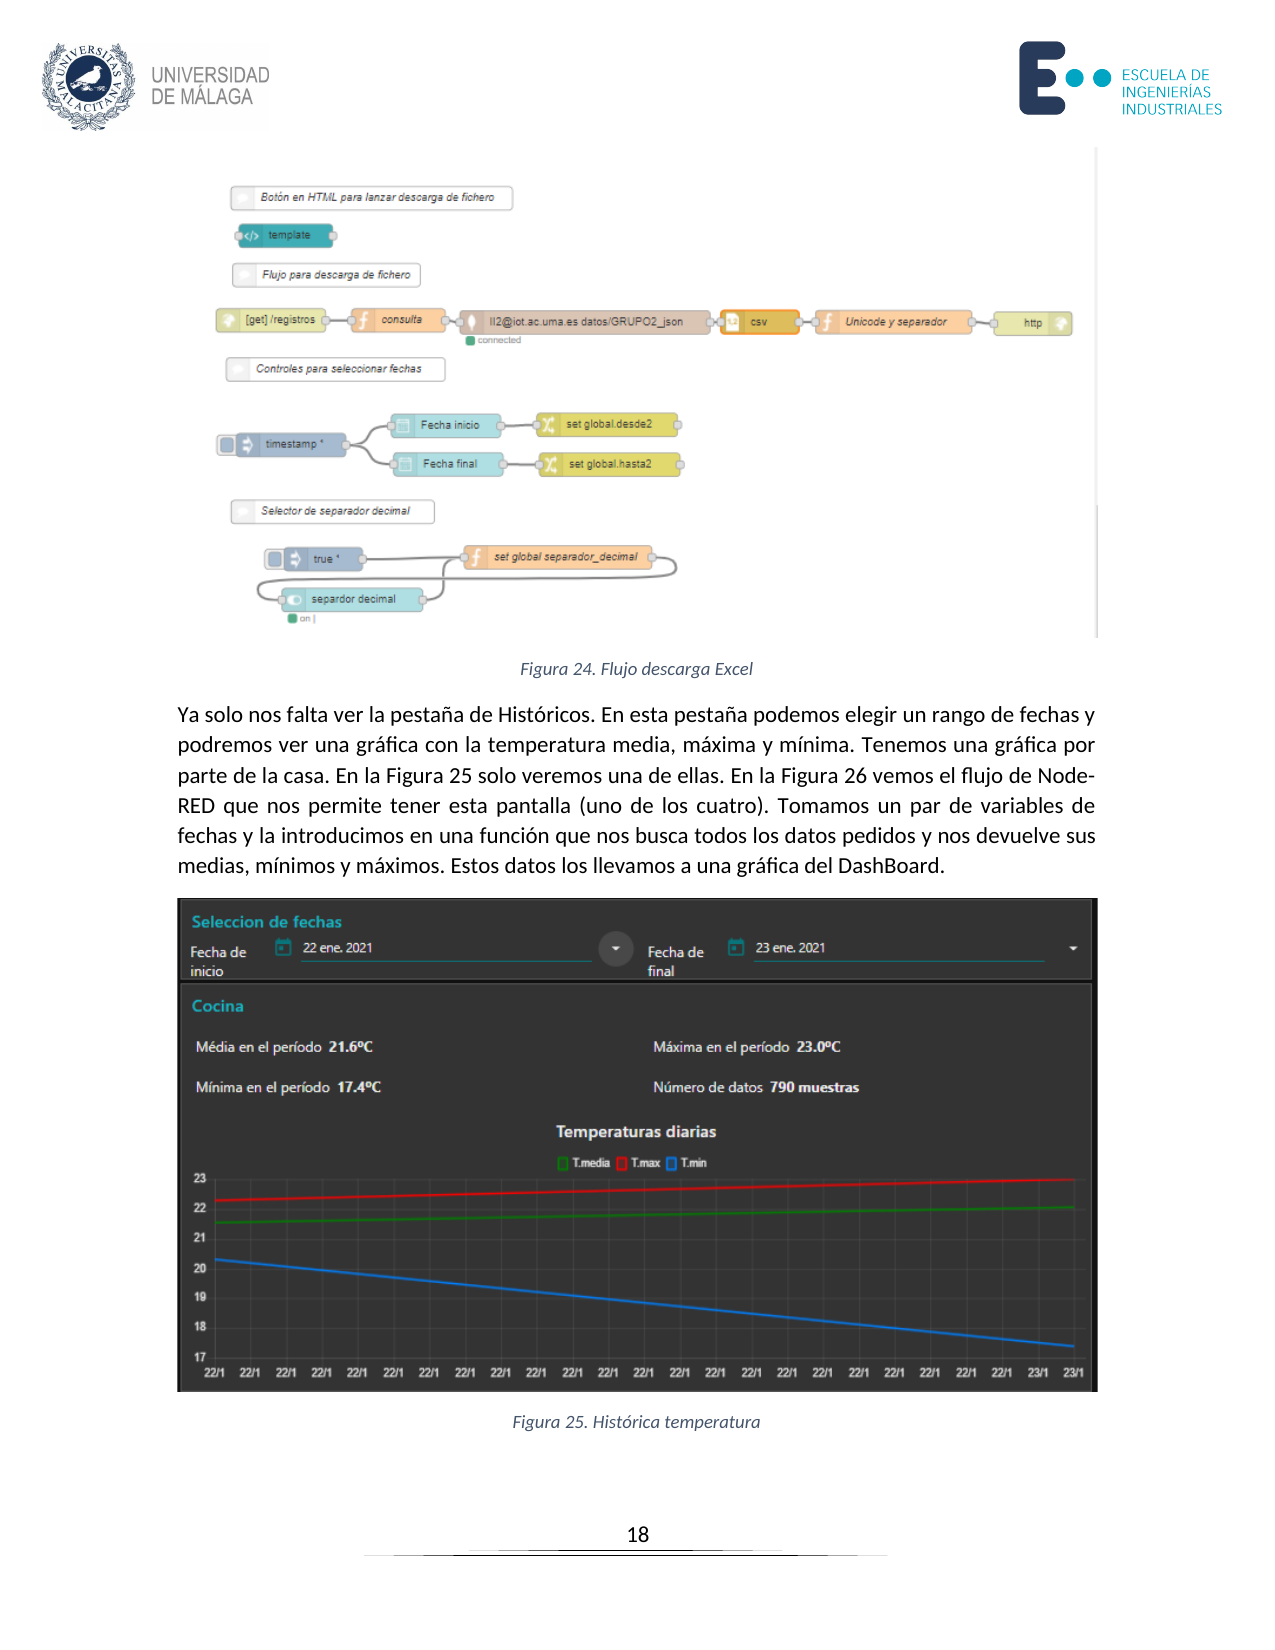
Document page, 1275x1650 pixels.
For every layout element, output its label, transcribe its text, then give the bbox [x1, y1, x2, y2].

text Figura 24. Flujo descarga Excel [177, 657, 1098, 679]
text Figura 25. Histórica temperatura [177, 1410, 1098, 1433]
picture [41, 43, 269, 131]
text Ya solo nos falta ver la pestaña de Históricos. En esta pestaña podemos elegir un rango de fechas y podremos ver una gráfica con la temperatura media, máxima y mínima. Tenemos una gráfica por parte de la casa. En la Figura 25 solo veremos una de ellas. En la Figura 26 vemos el flujo de Node-RED que nos permite tener esta pantalla (uno de los cuatro). Tomamos un par de variables de fechas y la introducimos en una función que nos busca todos los datos pedidos y nos devuelve sus medias, mínimos y máximos. Estos datos los llevamos a una gráfica del DashBoard. [177, 700, 1098, 879]
picture [177, 898, 1098, 1392]
picture [999, 21, 1242, 135]
picture [177, 147, 1098, 638]
